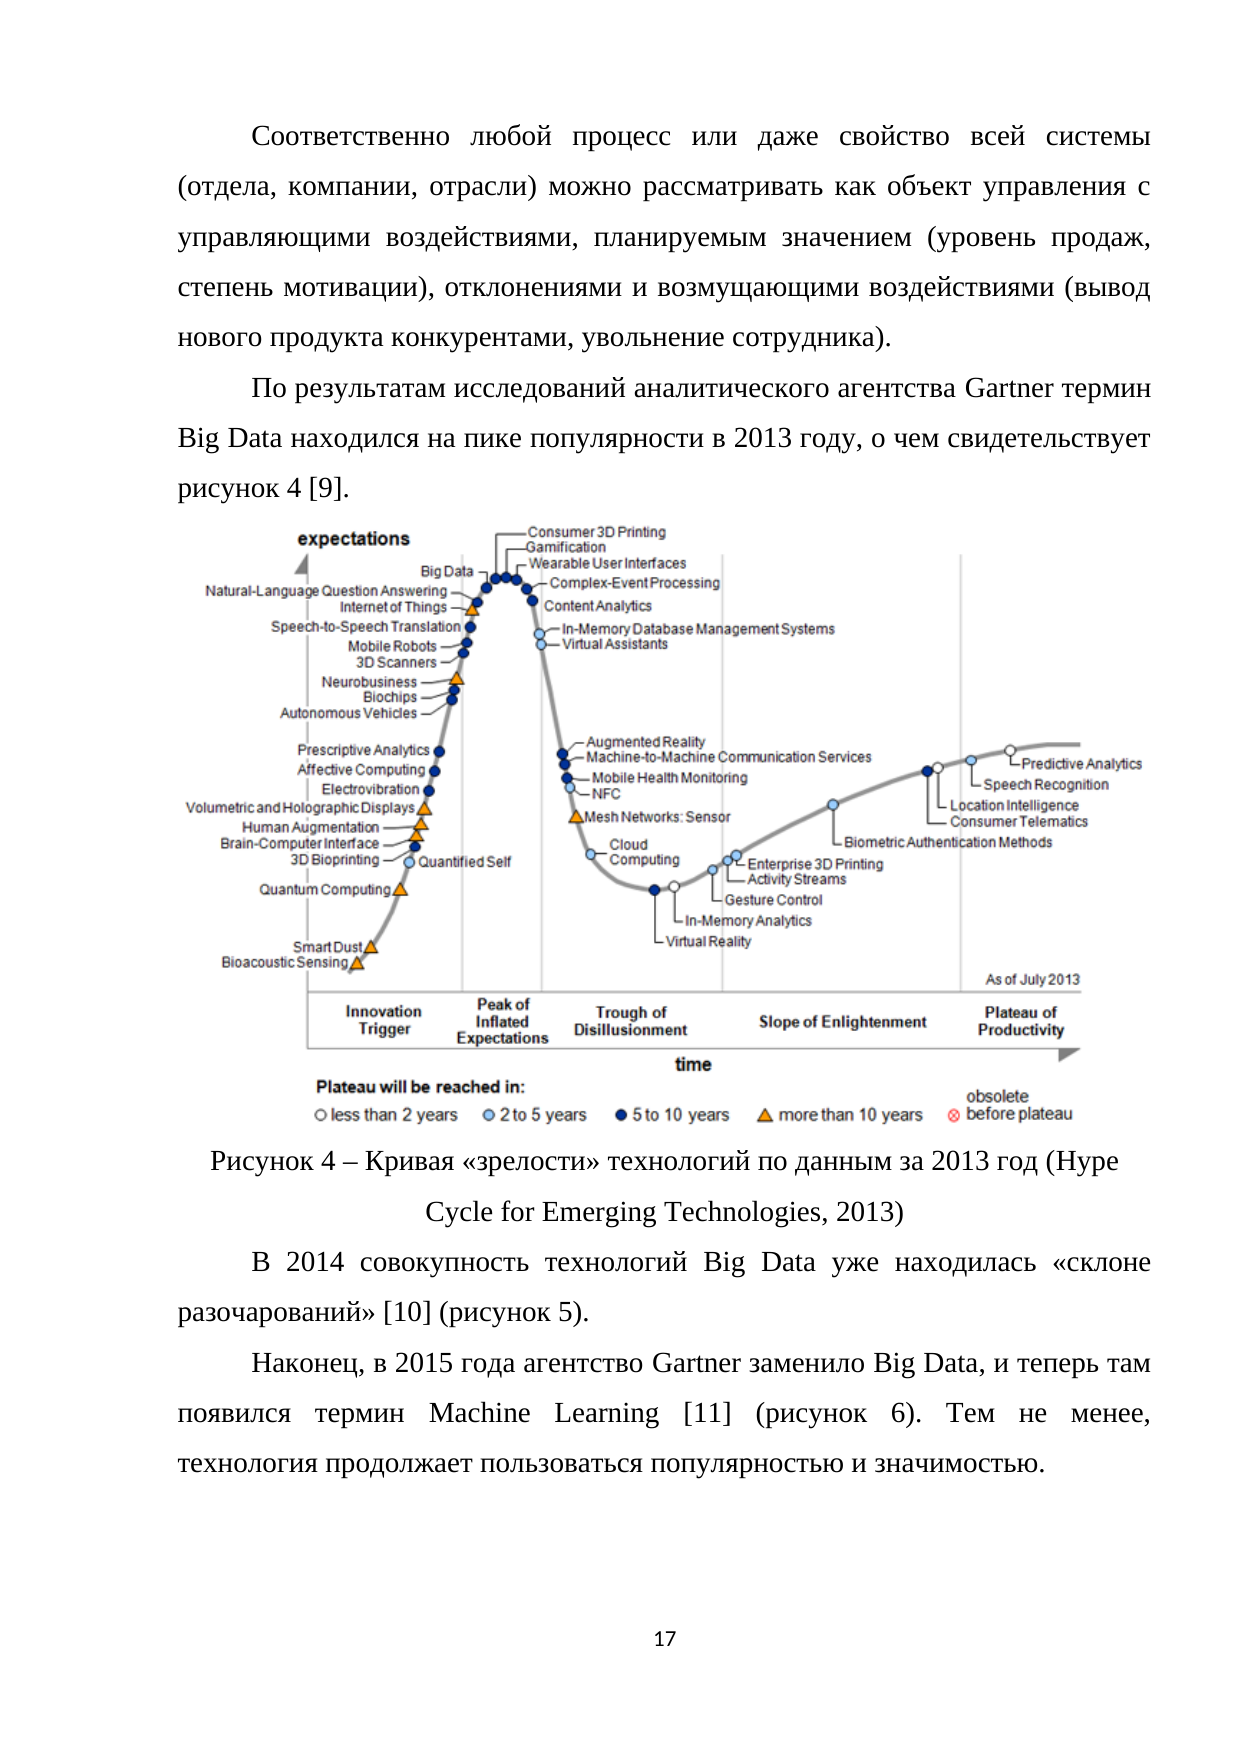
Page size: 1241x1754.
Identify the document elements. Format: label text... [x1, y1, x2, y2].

text Наконец, в 2015 года агентство Gartner заменило Big Data, и теперь там появился термин Machine Learning [11] (рисунок 6). Тем не менее, технология продолжает пользоваться популярностью и значимостью. [177, 1345, 1152, 1479]
text Соответственно любой процесс или даже свойство всей системы (отдела, компании, отрасли) можно рассматривать как объект управления с управляющими воздействиями, планируемым значением (уровень продаж, степень мотивации), отклонениями и возмущающими воздействиями (вывод нового продукта конкурентами, увольнение сотрудника). [177, 118, 1152, 353]
picture [177, 520, 1152, 1130]
text Рисунок 4 – Кривая «зрелости» технологий по данным за 2013 год (Hype Cycle for Emerging Technologies, 2013) [177, 1143, 1152, 1227]
text В 2014 совокупность технологий Big Data уже находилась «склоне разочарований» [10] (рисунок 5). [177, 1244, 1152, 1328]
text По результатам исследований аналитического агентства Gartner термин Big Data находился на пике популярности в 2013 году, о чем свидетельствует рисунок 4 [9]. [177, 370, 1152, 504]
